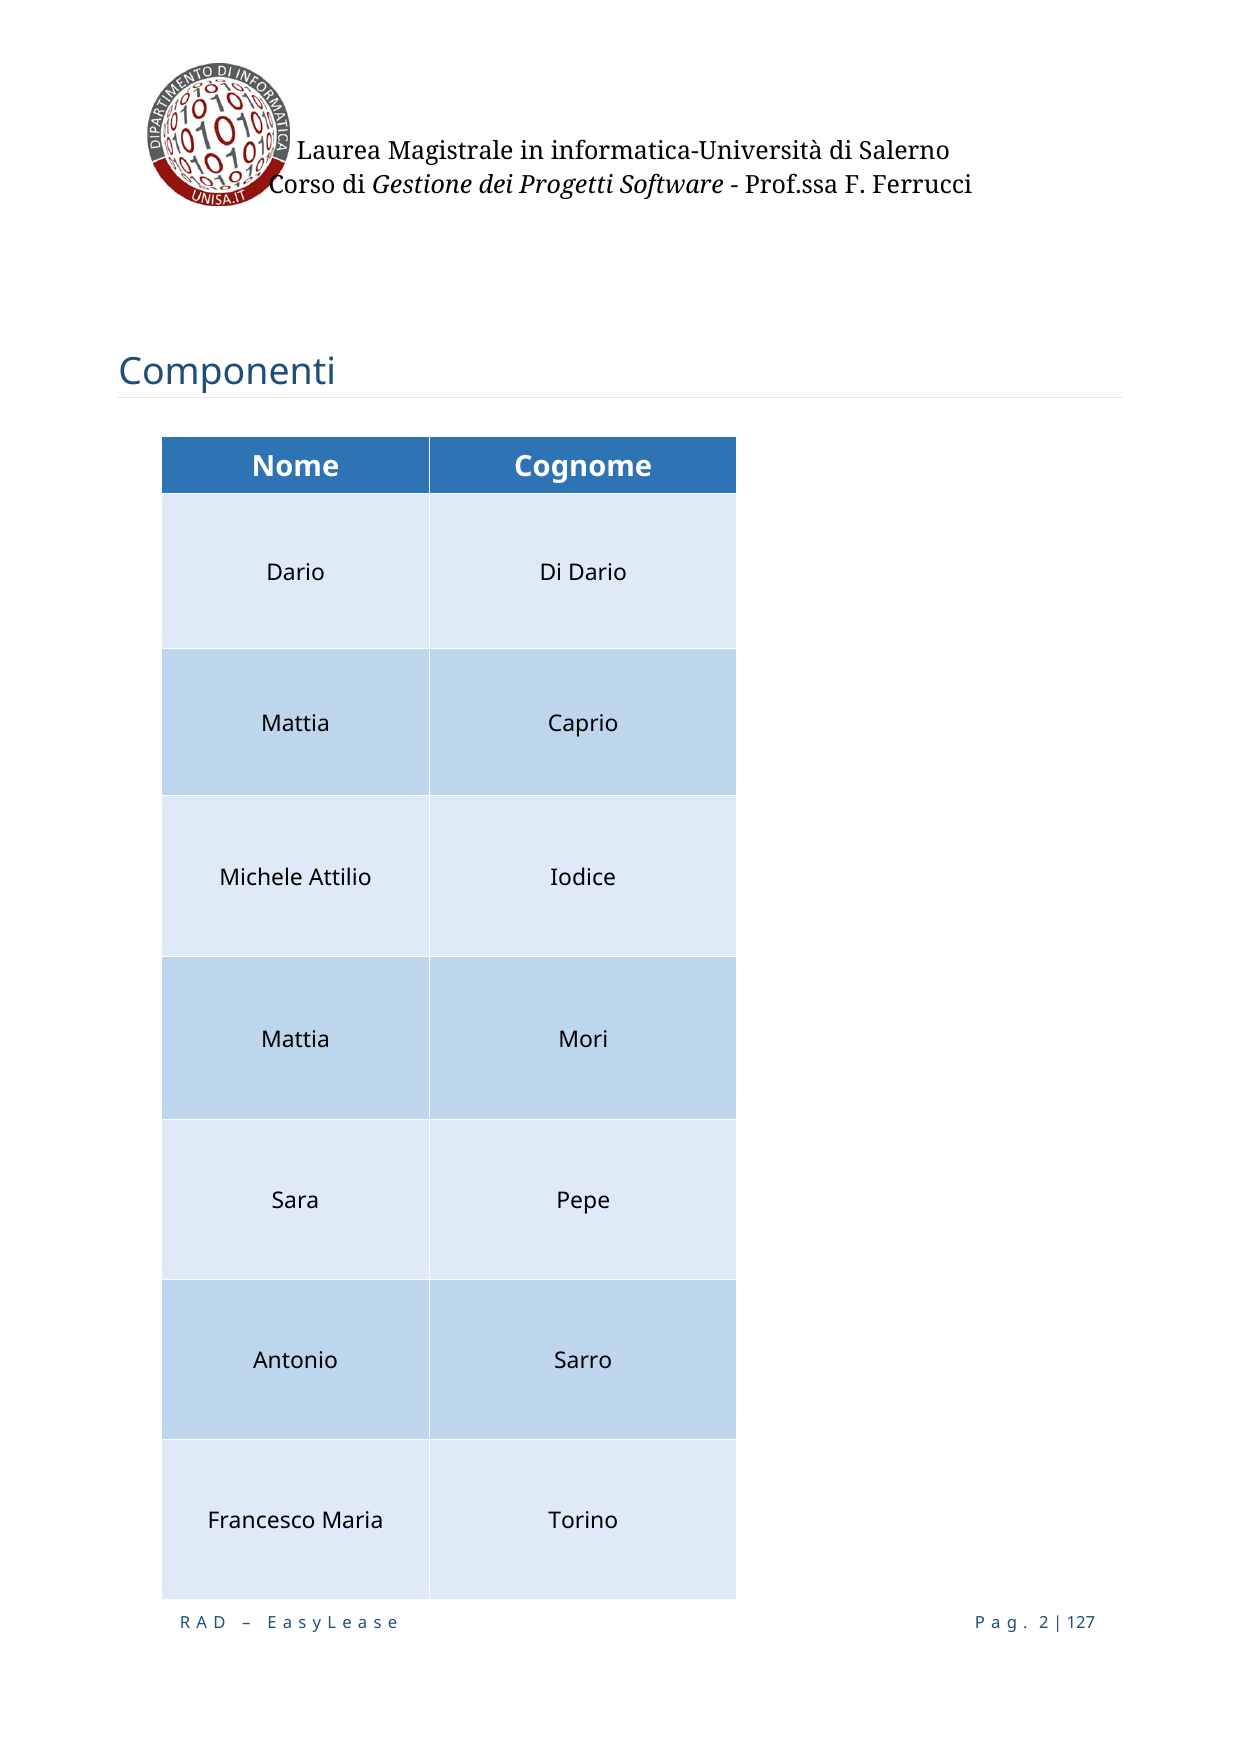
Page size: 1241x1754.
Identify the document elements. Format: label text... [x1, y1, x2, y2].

table_cell Francesco Maria [162, 1440, 429, 1599]
table_cell Mori [430, 957, 736, 1119]
table_cell Michele Attilio [162, 796, 429, 956]
picture [147, 63, 290, 206]
table_cell Dario [162, 494, 429, 648]
table_header Nome [162, 437, 429, 493]
text Componenti [118, 344, 1122, 397]
table_cell Sarro [430, 1280, 736, 1439]
table_cell Iodice [430, 796, 736, 956]
table_cell Mattia [162, 649, 429, 795]
table_cell Torino [430, 1440, 736, 1599]
table_cell Caprio [430, 649, 736, 795]
table_header Cognome [430, 437, 736, 493]
table_cell Di Dario [430, 494, 736, 648]
table_cell Pepe [430, 1120, 736, 1279]
table_cell Antonio [162, 1280, 429, 1439]
table_cell Mattia [162, 957, 429, 1119]
table_cell Sara [162, 1120, 429, 1279]
